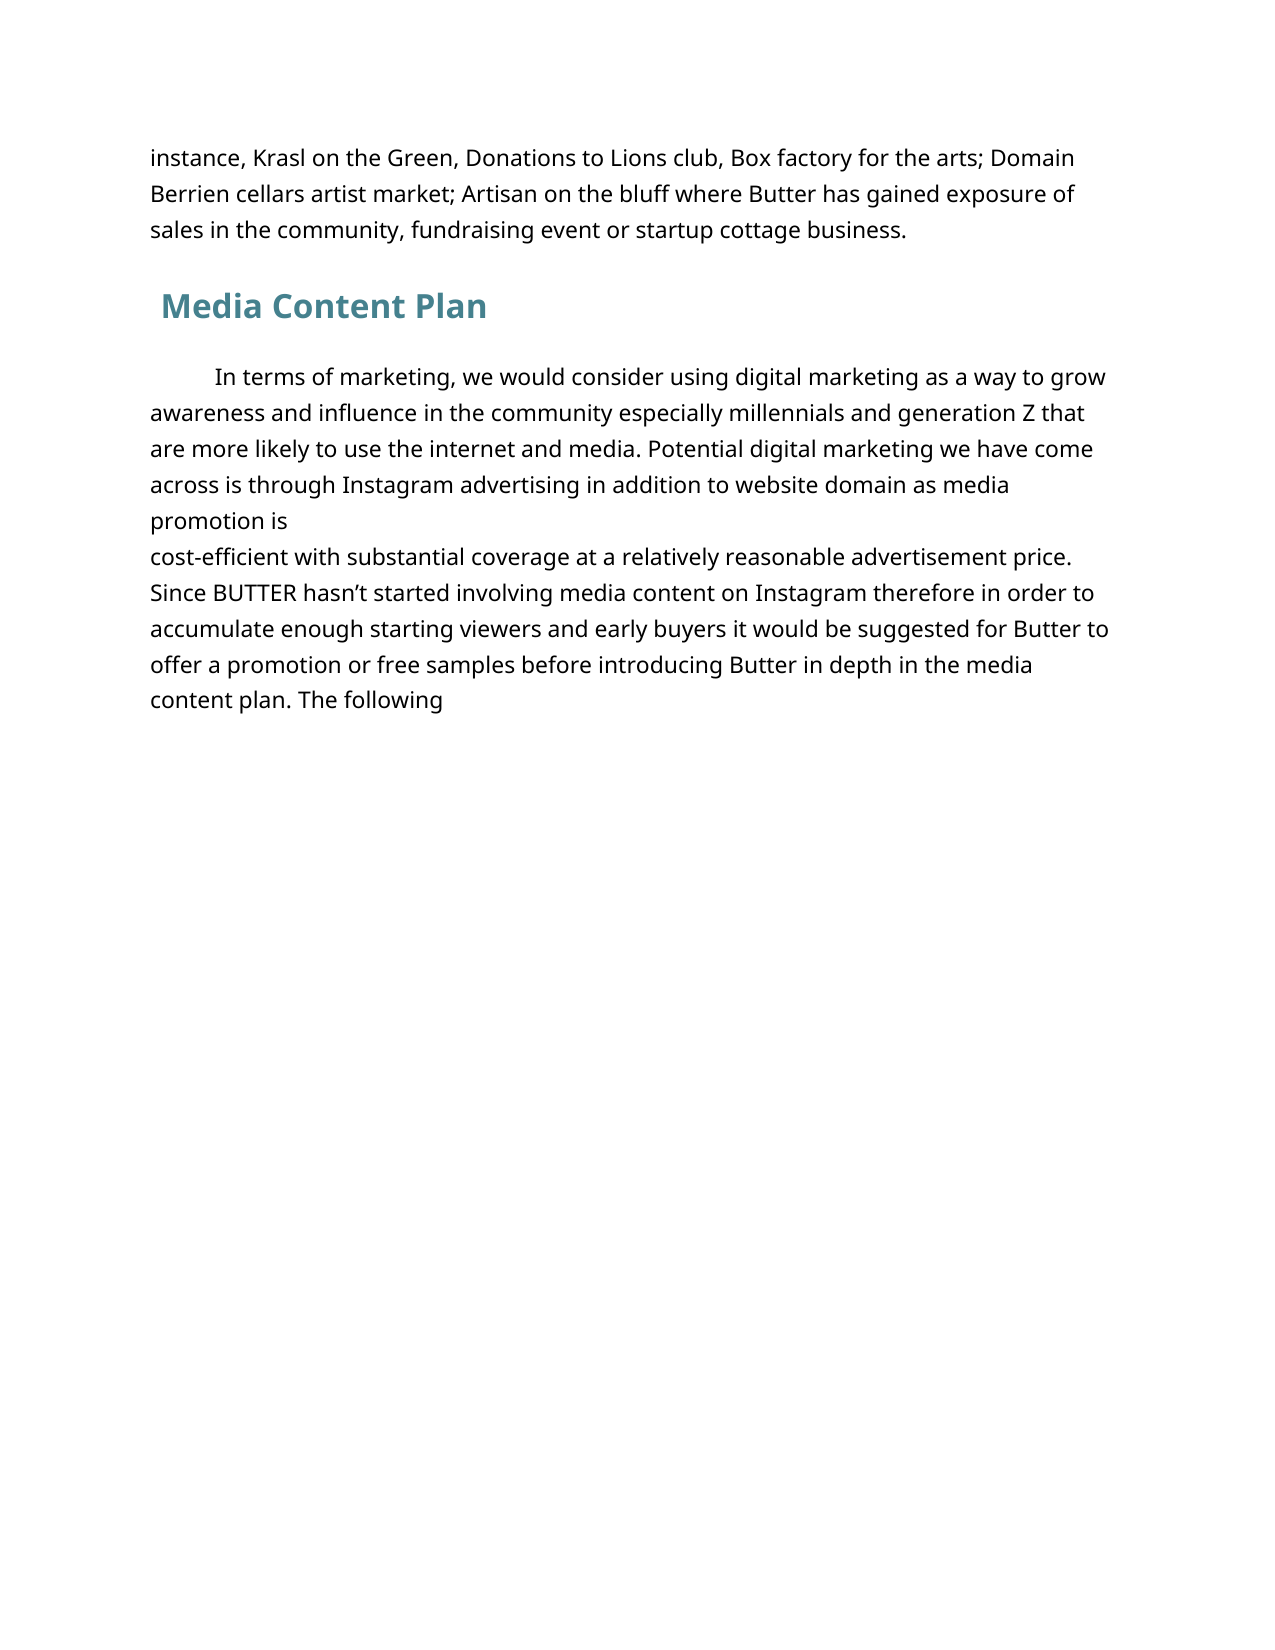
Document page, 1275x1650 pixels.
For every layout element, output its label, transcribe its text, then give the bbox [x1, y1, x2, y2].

subtitle Media Content Plan [150, 283, 1275, 329]
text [150, 142, 1118, 245]
text cost-efficient with substantial coverage at a relatively reasonable advertisement price. Since BUTTER hasn’t started involving media content on Instagram therefore in order to accumulate enough starting viewers and early buyers it would be suggested for Butter to offer a promotion or free samples before introducing Butter in depth in the media content plan. The following [150, 541, 1114, 716]
text In terms of marketing, we would consider using digital marketing as a way to grow awareness and influence in the community especially millennials and generation Z that are more likely to use the internet and media. Potential digital marketing we have come across is through Instagram advertising in addition to website domain as media promotion is [150, 361, 1125, 536]
